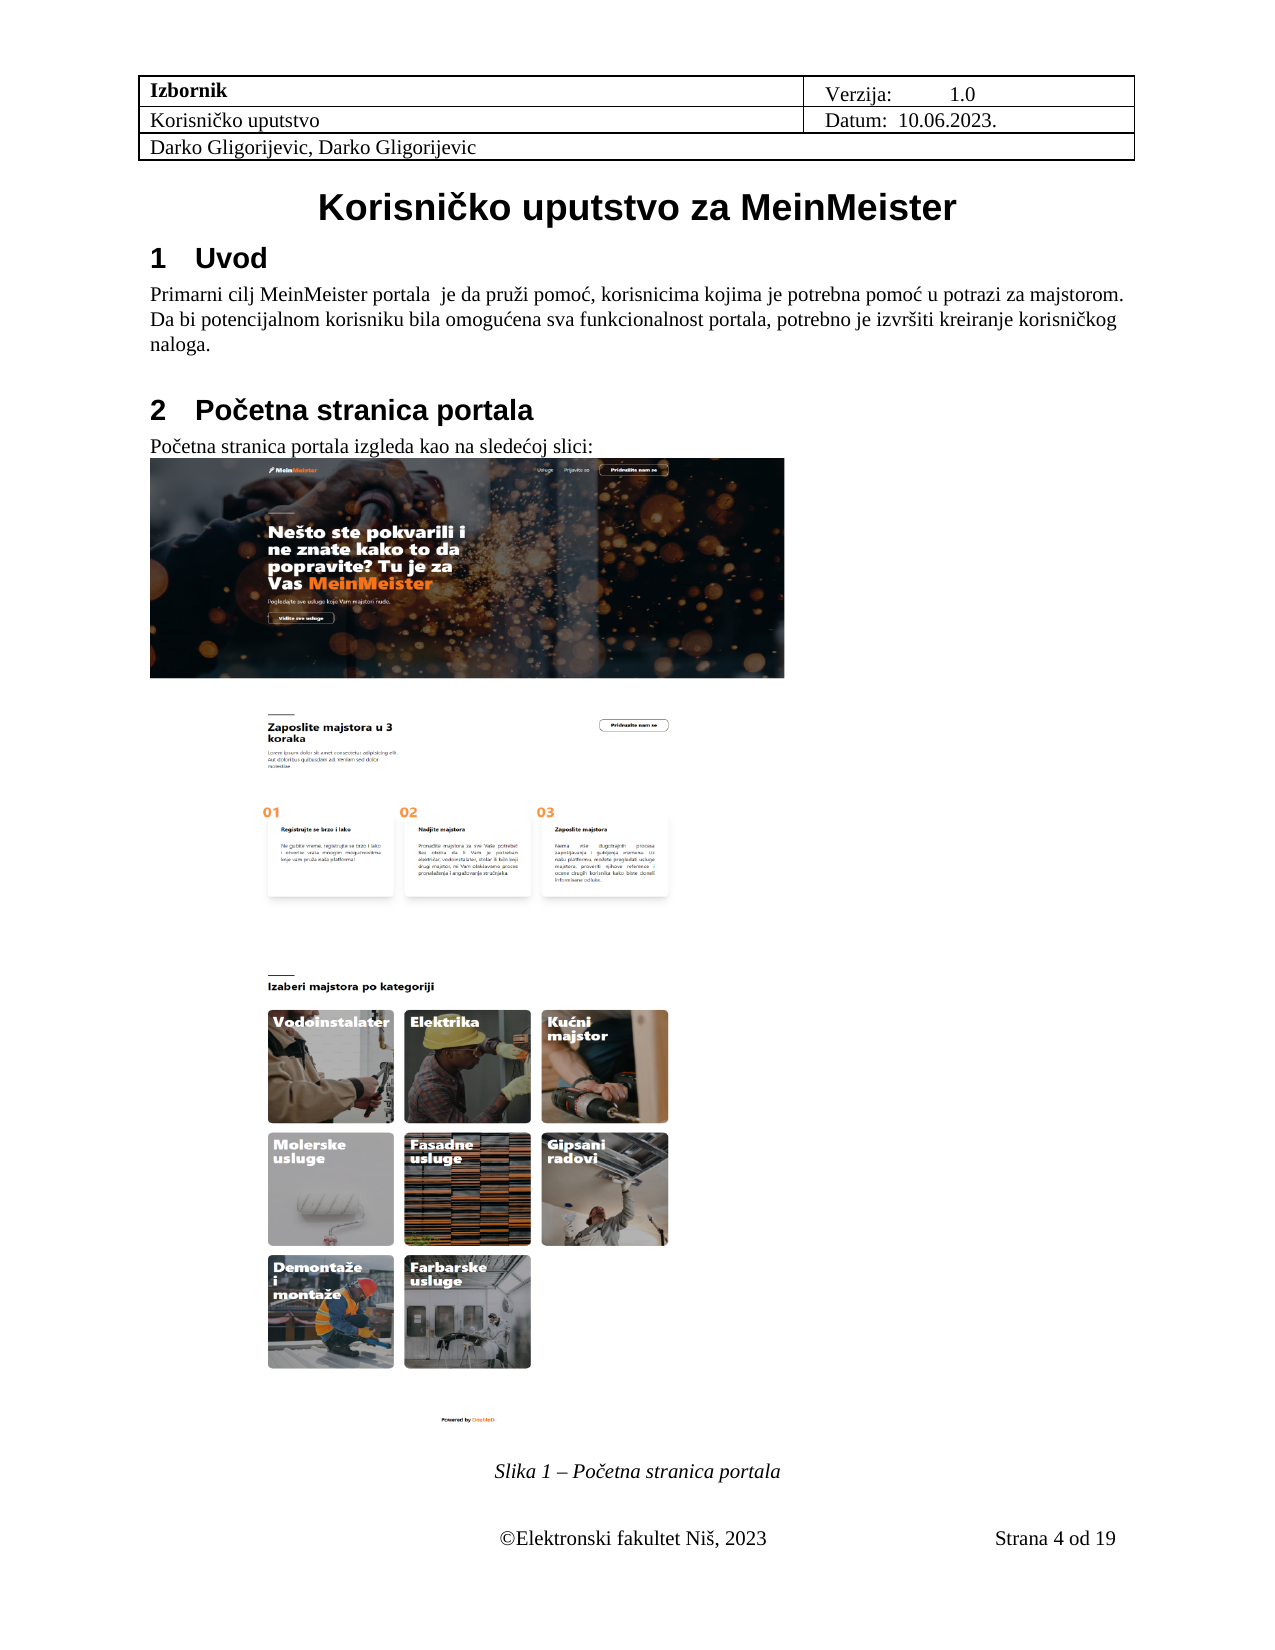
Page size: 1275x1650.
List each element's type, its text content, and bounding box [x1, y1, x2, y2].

text Slika 1 – Početna stranica portala [150, 1458, 1125, 1483]
text Početna stranica portala izgleda kao na sledećoj slici: [150, 433, 1125, 458]
subtitle Uvod [150, 241, 1125, 274]
title Korisničko uputstvo za MeinMeister [150, 185, 1125, 228]
picture [150, 458, 785, 1434]
text Primarni cilj MeinMeister portala je da pruži pomoć, korisnicima kojima je potrebna pomoć u potrazi za majstorom. Da bi potencijalnom korisniku bila omogućena sva funkcionalnost portala, potrebno je izvršiti kreiranje korisničkog naloga. [150, 281, 1125, 356]
subtitle Početna stranica portala [150, 393, 1125, 427]
